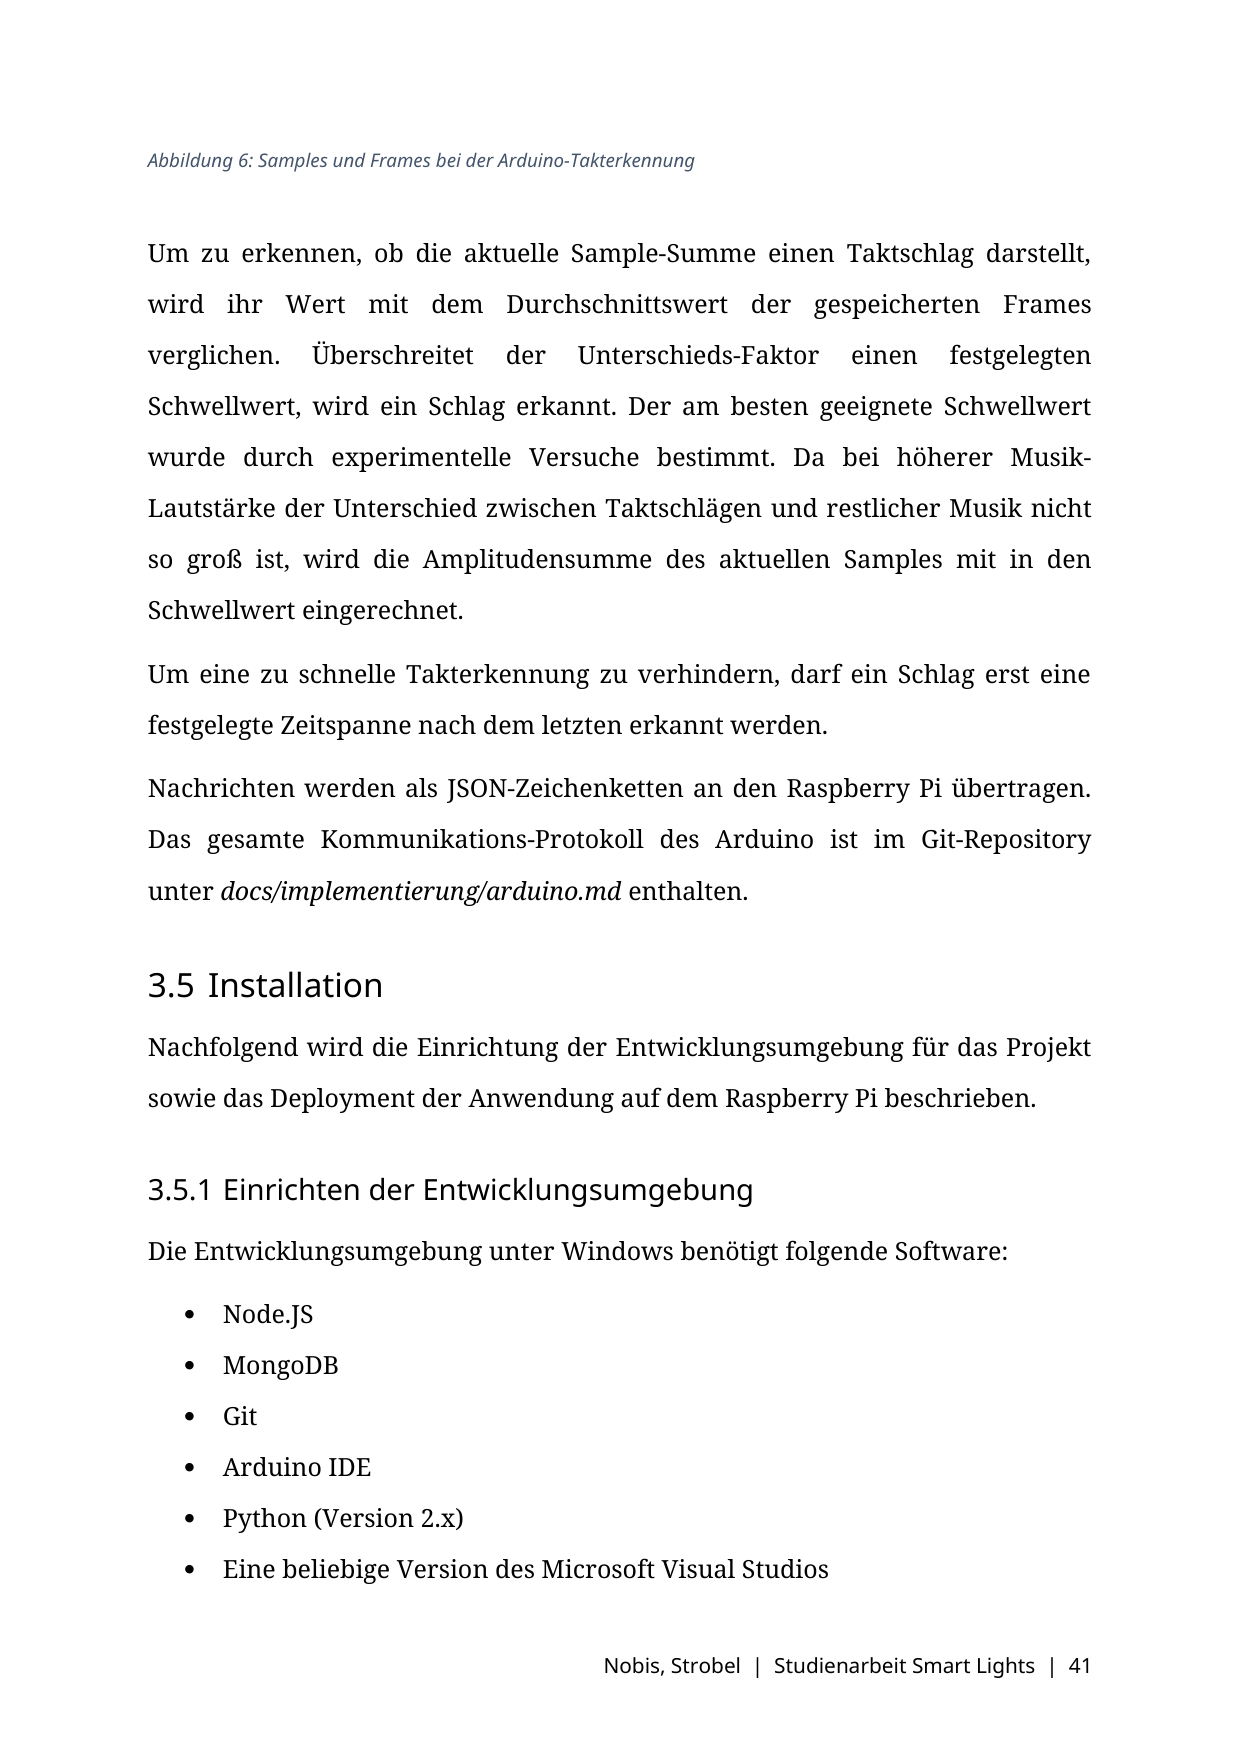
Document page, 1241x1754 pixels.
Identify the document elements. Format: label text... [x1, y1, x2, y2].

list Git [185, 1399, 1092, 1433]
subtitle Einrichten der Entwicklungsumgebung [148, 1169, 1092, 1209]
text Nachfolgend wird die Einrichtung der Entwicklungsumgebung für das Projekt sowie das Deployment der Anwendung auf dem Raspberry Pi beschrieben. [148, 1030, 1092, 1115]
text Die Entwicklungsumgebung unter Windows benötigt folgende Software: [148, 1233, 1092, 1267]
text Nachrichten werden als JSON-Zeichenketten an den Raspberry Pi übertragen. Das gesamte Kommunikations-Protokoll des Arduino ist im Git-Repository unter docs/implementierung/arduino.md enthalten. [148, 771, 1092, 907]
list Node.JS [185, 1297, 1092, 1331]
list Python (Version 2.x) [185, 1501, 1092, 1535]
text Um eine zu schnelle Takterkennung zu verhindern, darf ein Schlag erst eine festgelegte Zeitspanne nach dem letzten erkannt werden. [148, 657, 1092, 742]
list MongoDB [185, 1348, 1092, 1382]
list Eine beliebige Version des Microsoft Visual Studios [185, 1552, 1092, 1586]
list Arduino IDE [185, 1450, 1092, 1484]
text Um zu erkennen, ob die aktuelle Sample-Summe einen Taktschlag darstellt, wird ihr Wert mit dem Durchschnittswert der gespeicherten Frames verglichen. Überschreitet der Unterschieds-Faktor einen festgelegten Schwellwert, wird ein Schlag erkannt. Der am besten geeignete Schwellwert wurde durch experimentelle Versuche bestimmt. Da bei höherer Musik-Lautstärke der Unterschied zwischen Taktschlägen und restlicher Musik nicht so groß ist, wird die Amplitudensumme des aktuellen Samples mit in den Schwellwert eingerechnet. [148, 236, 1092, 627]
subtitle Installation [148, 962, 1092, 1007]
